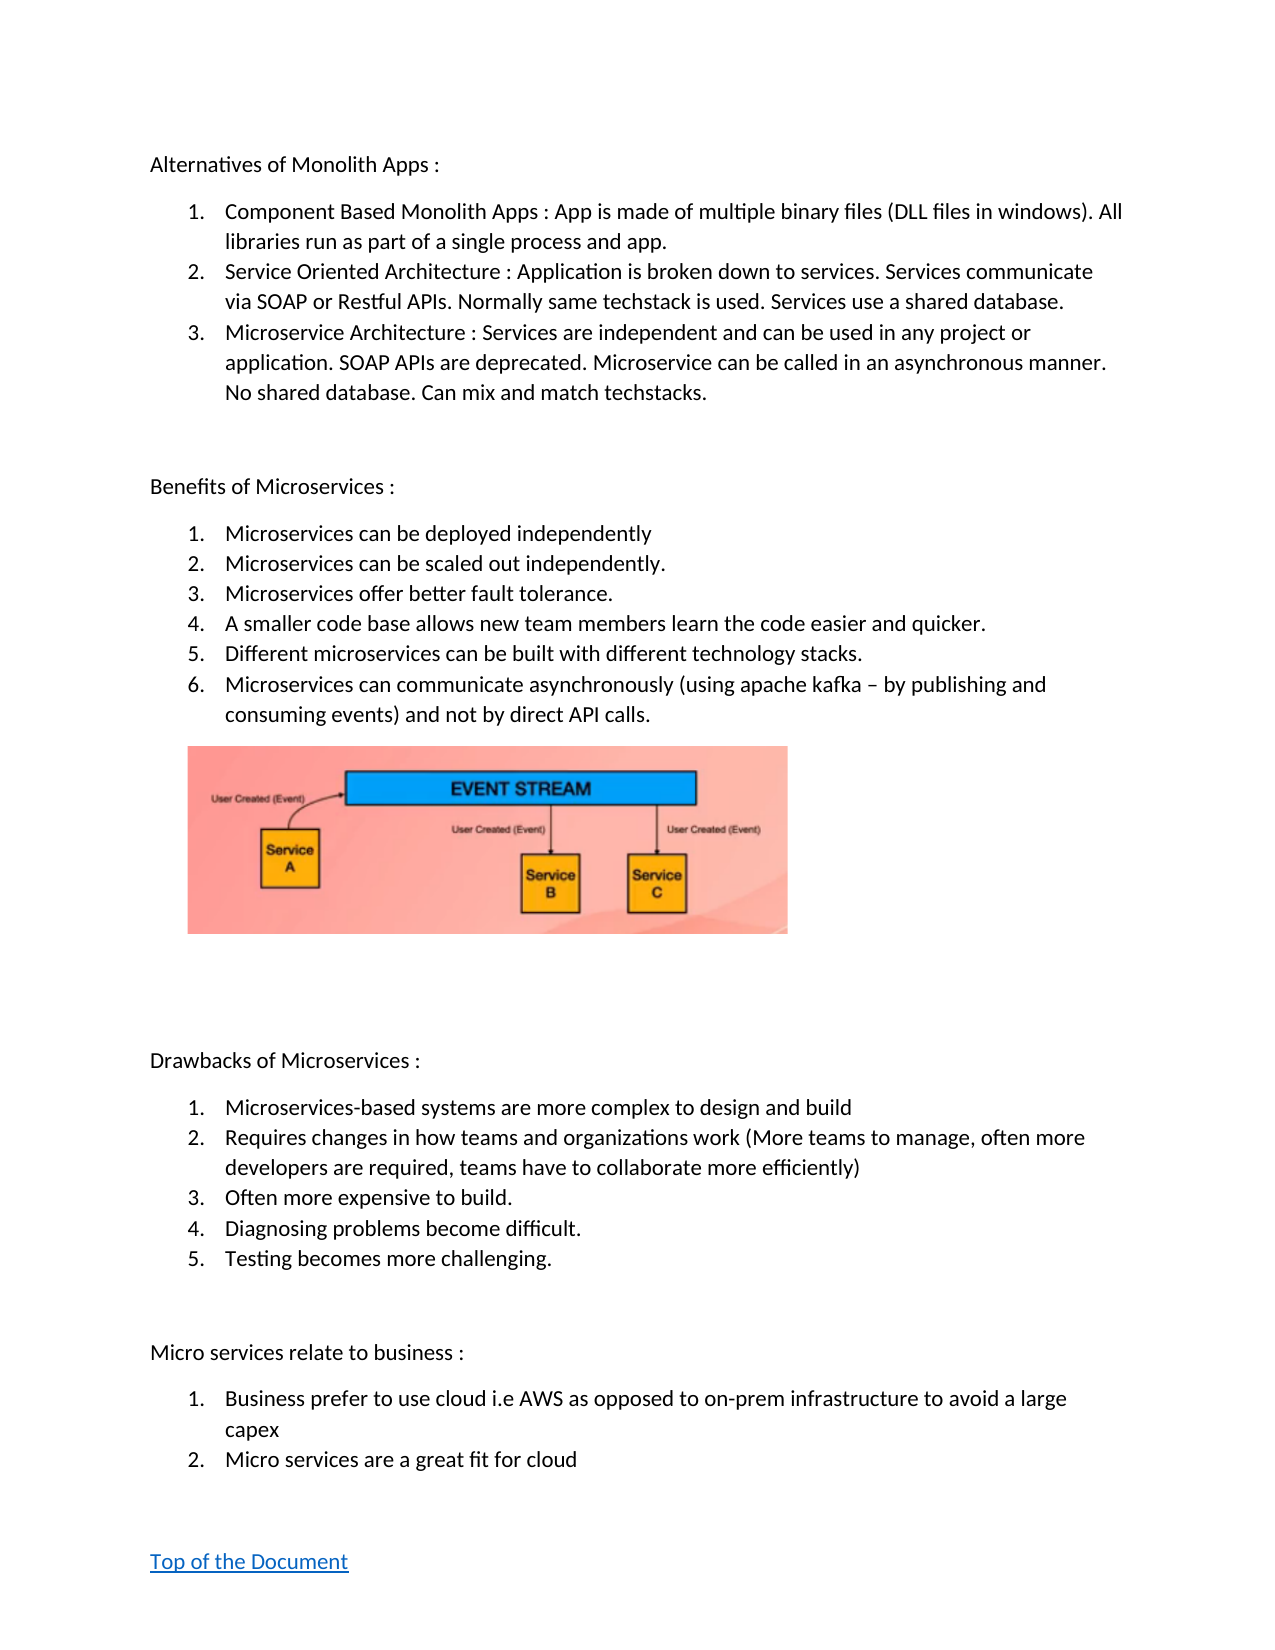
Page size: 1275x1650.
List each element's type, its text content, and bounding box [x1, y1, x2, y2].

picture [187, 746, 788, 934]
list Microservices-based systems are more complex to design and build [187, 1093, 1125, 1121]
list Diagnosing problems become difficult. [187, 1214, 1125, 1242]
list Micro services are a great fit for cloud [187, 1445, 1125, 1473]
text Alternatives of Monolith Apps : [150, 150, 1125, 178]
list Business prefer to use cloud i.e AWS as opposed to on-prem infrastructure to avoid a large capex [187, 1384, 1125, 1443]
list Different microservices can be built with different technology stacks. [187, 639, 1125, 668]
list Often more expensive to build. [187, 1183, 1125, 1211]
list Microservices can communicate asynchronously (using apache kafka – by publishing and consuming events) and not by direct API calls. [187, 670, 1125, 728]
list Microservices can be deployed independently [187, 519, 1125, 547]
list Microservices offer better fault tolerance. [187, 579, 1125, 607]
list Testing becomes more challenging. [187, 1244, 1125, 1272]
list A smaller code base allows new team members learn the code easier and quicker. [187, 609, 1125, 637]
text Micro services relate to business : [150, 1338, 1125, 1366]
list Requires changes in how teams and organizations work (More teams to manage, often more developers are required, teams have to collaborate more efficiently) [187, 1123, 1125, 1181]
list Microservice Architecture : Services are independent and can be used in any project or application. SOAP APIs are deprecated. Microservice can be called in an asynchronous manner. No shared database. Can mix and match techstacks. [187, 318, 1125, 406]
list Component Based Monolith Apps : App is made of multiple binary files (DLL files in windows). All libraries run as part of a single process and app. [187, 197, 1125, 255]
list Microservices can be scaled out independently. [187, 549, 1125, 577]
text Drawbacks of Microservices : [150, 1046, 1125, 1074]
text Benefits of Microservices : [150, 472, 1125, 500]
list Service Oriented Architecture : Application is broken down to services. Services communicate via SOAP or Restful APIs. Normally same techstack is used. Services use a shared database. [187, 257, 1125, 316]
